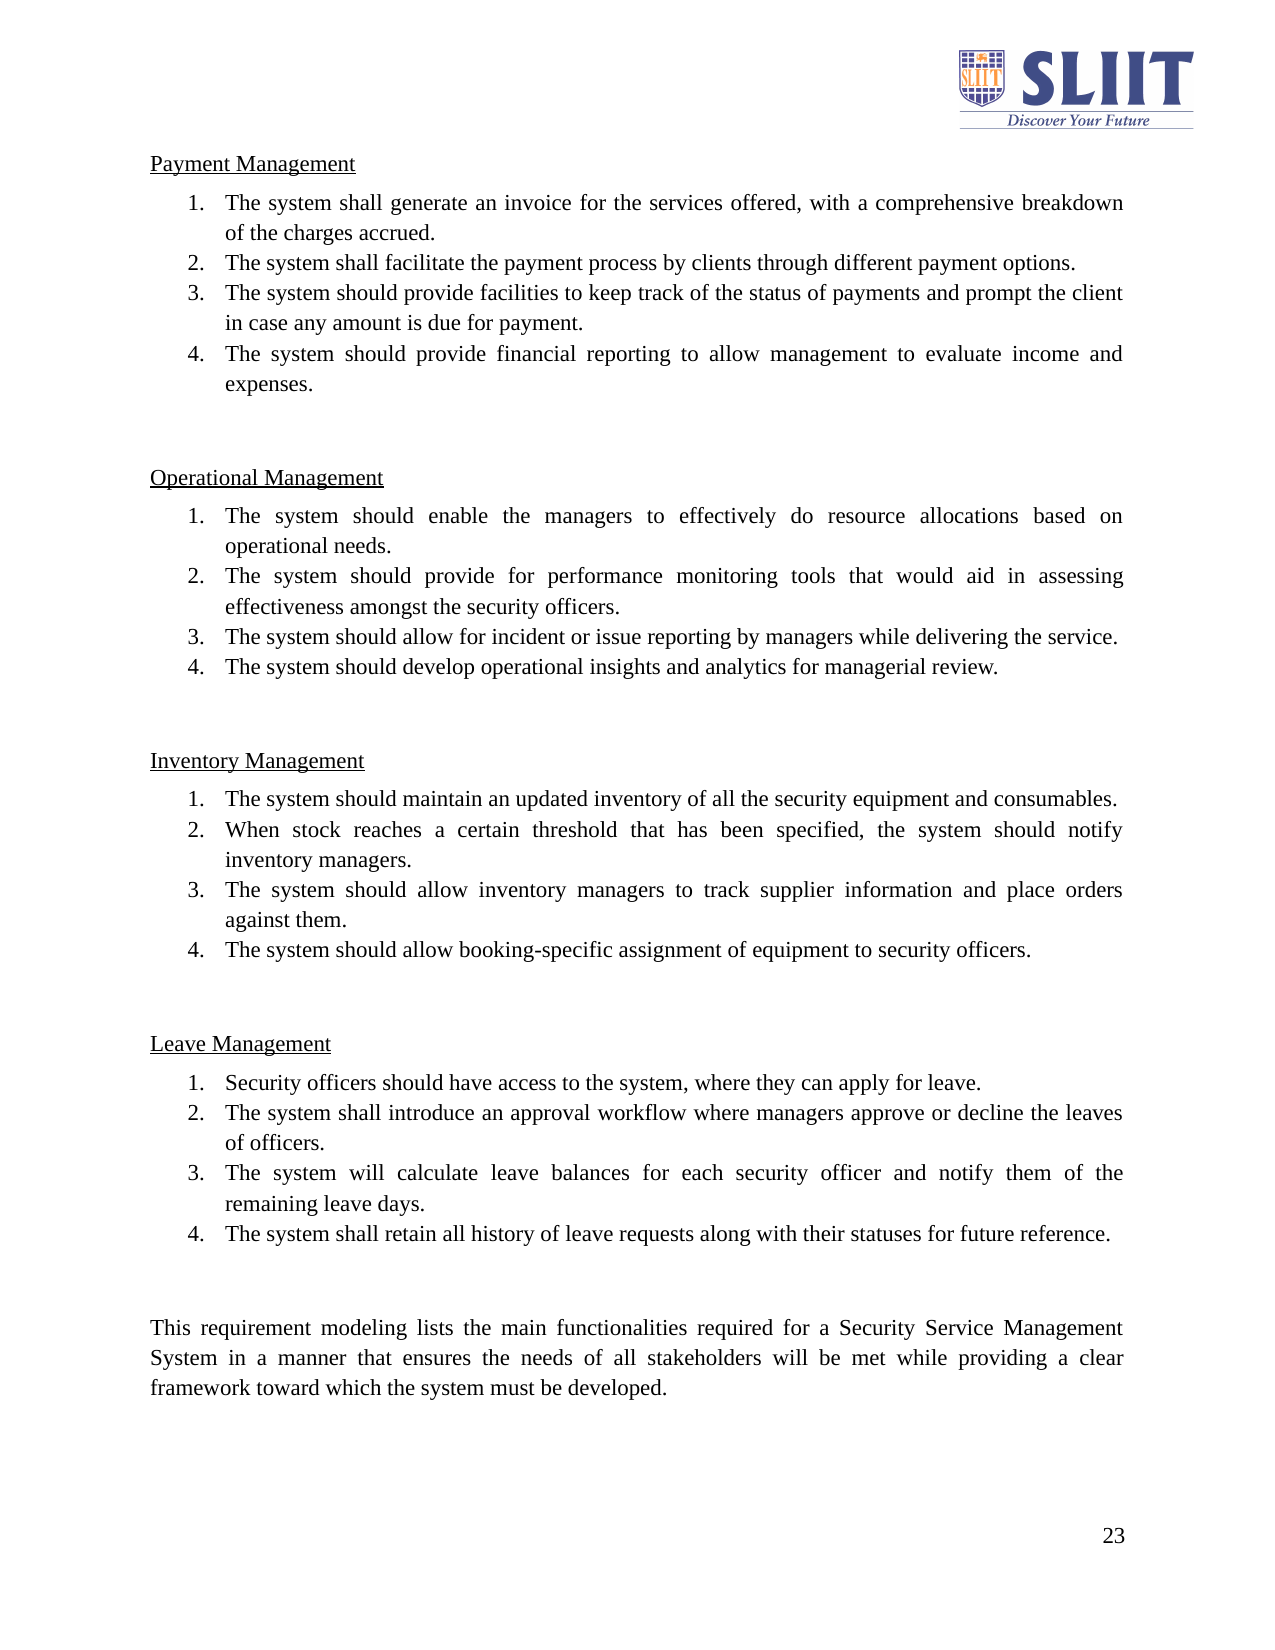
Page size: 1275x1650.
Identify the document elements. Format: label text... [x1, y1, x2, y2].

list The system shall introduce an approval workflow where managers approve or decline the leaves of officers. [187, 1099, 1125, 1156]
list When stock reaches a certain threshold that has been specified, the system should notify inventory managers. [187, 816, 1125, 872]
list The system should enable the managers to effectively do resource allocations based on operational needs. [187, 502, 1125, 559]
list Security officers should have access to the system, where they can apply for leave. [187, 1069, 1125, 1095]
subtitle Payment Management [150, 150, 1125, 176]
list The system shall retain all history of leave requests along with their statuses for future reference. [187, 1220, 1125, 1246]
subtitle Inventory Management [150, 747, 1125, 773]
list The system should provide for performance monitoring tools that would aid in assessing effectiveness amongst the security officers. [187, 562, 1125, 619]
text This requirement modeling lists the main functionalities required for a Security Service Management System in a manner that ensures the needs of all stakeholders will be met while providing a clear framework toward which the system must be developed. [150, 1313, 1125, 1400]
picture [959, 50, 1194, 129]
list The system should maintain an updated inventory of all the security equipment and consumables. [187, 785, 1125, 812]
list The system should develop operational insights and analytics for managerial review. [187, 653, 1125, 679]
list The system should allow inventory managers to track supplier information and place orders against them. [187, 876, 1125, 933]
list The system should provide financial reporting to allow management to evaluate income and expenses. [187, 339, 1125, 396]
subtitle Leave Management [150, 1030, 1125, 1057]
list The system shall generate an invoice for the services offered, with a comprehensive breakdown of the charges accrued. [187, 188, 1125, 245]
list The system should allow booking-specific assignment of equipment to security officers. [187, 936, 1125, 963]
list The system should provide facilities to keep track of the status of payments and prompt the client in case any amount is due for payment. [187, 279, 1125, 336]
list The system shall facilitate the payment process by clients through different payment options. [187, 249, 1125, 275]
list The system should allow for incident or issue reporting by managers while delivering the service. [187, 623, 1125, 649]
subtitle Operational Management [150, 463, 1125, 490]
list The system will calculate leave balances for each security officer and notify them of the remaining leave days. [187, 1159, 1125, 1216]
